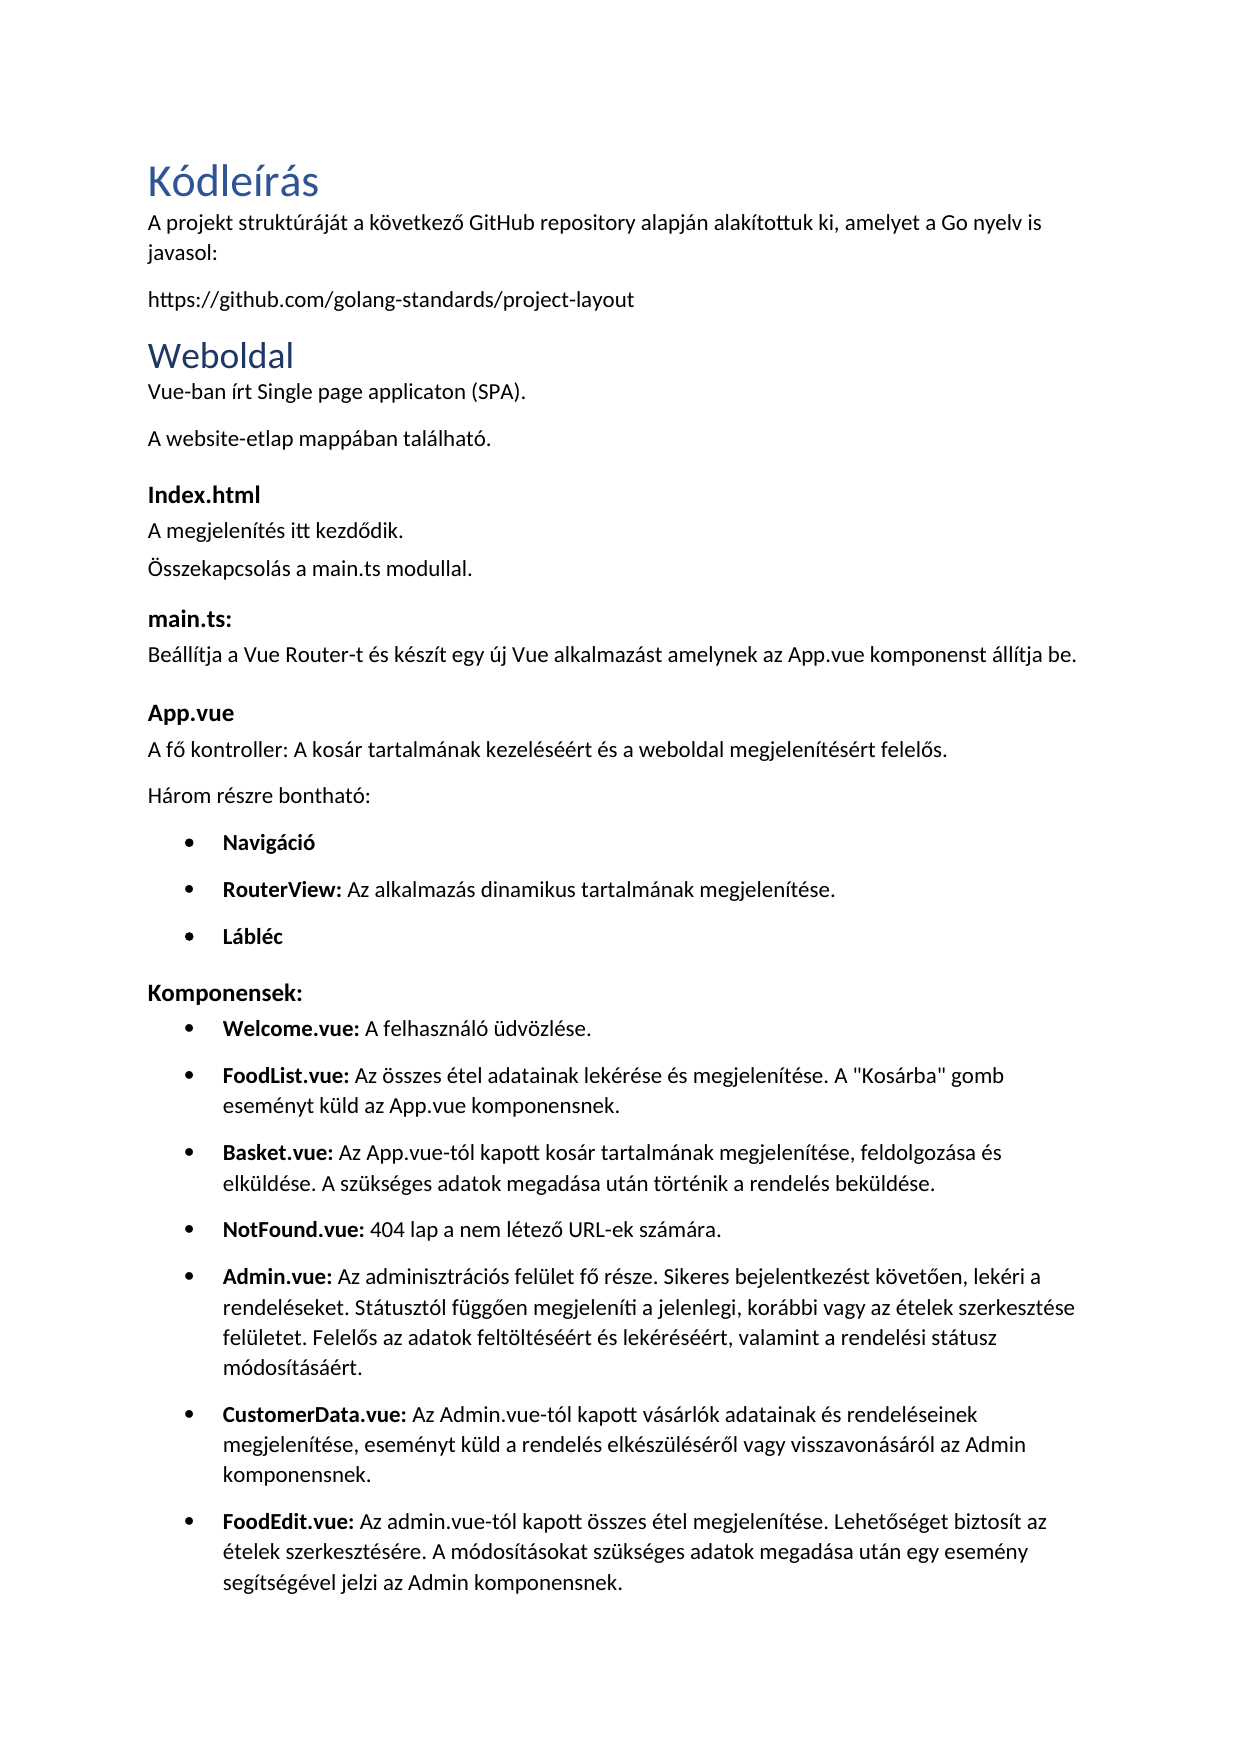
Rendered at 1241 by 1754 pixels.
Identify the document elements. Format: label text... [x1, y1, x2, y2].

text A website-etlap mappában található. [148, 424, 1093, 452]
list Admin.vue: Az adminisztrációs felület fő része. Sikeres bejelentkezést követően, lekéri a rendeléseket. Státusztól függően megjeleníti a jelenlegi, korábbi vagy az ételek szerkesztése felületet. Felelős az adatok feltöltéséért és lekéréséért, valamint a rendelési státusz módosításáért. [185, 1262, 1093, 1381]
list Lábléc [185, 922, 1093, 950]
list Navigáció [185, 828, 1093, 856]
list RouterView: Az alkalmazás dinamikus tartalmának megjelenítése. [185, 875, 1093, 903]
text Összekapcsolás a main.ts modullal. [148, 554, 1093, 582]
text A projekt struktúráját a következő GitHub repository alapján alakítottuk ki, amelyet a Go nyelv is javasol: [148, 208, 1093, 266]
subtitle Kódleírás [148, 152, 1093, 208]
text Három részre bontható: [148, 782, 1093, 809]
subtitle App.vue [148, 698, 1093, 728]
subtitle main.ts: [148, 603, 1093, 633]
text Beállítja a Vue Router-t és készít egy új Vue alkalmazást amelynek az App.vue komponenst állítja be. [148, 640, 1093, 668]
list Welcome.vue: A felhasználó üdvözlése. [185, 1014, 1093, 1042]
text A fő kontroller: A kosár tartalmának kezeléséért és a weboldal megjelenítésért felelős. [148, 735, 1093, 763]
subtitle Komponensek: [148, 977, 1093, 1008]
list FoodList.vue: Az összes étel adatainak lekérése és megjelenítése. A "Kosárba" gomb eseményt küld az App.vue komponensnek. [185, 1061, 1093, 1119]
list FoodEdit.vue: Az admin.vue-tól kapott összes étel megjelenítése. Lehetőséget biztosít az ételek szerkesztésére. A módosításokat szükséges adatok megadása után egy esemény segítségével jelzi az Admin komponensnek. [185, 1507, 1093, 1596]
text https://github.com/golang-standards/project-layout [148, 285, 1093, 313]
list CustomerData.vue: Az Admin.vue-tól kapott vásárlók adatainak és rendeléseinek megjelenítése, eseményt küld a rendelés elkészüléséről vagy visszavonásáról az Admin komponensnek. [185, 1400, 1093, 1488]
text A megjelenítés itt kezdődik. [148, 517, 1093, 545]
text Vue-ban írt Single page applicaton (SPA). [148, 377, 1093, 406]
list NotFound.vue: 404 lap a nem létező URL-ek számára. [185, 1216, 1093, 1243]
list Basket.vue: Az App.vue-tól kapott kosár tartalmának megjelenítése, feldolgozása és elküldése. A szükséges adatok megadása után történik a rendelés beküldése. [185, 1138, 1093, 1197]
subtitle Weboldal [148, 332, 1093, 377]
subtitle Index.html [148, 479, 1093, 510]
